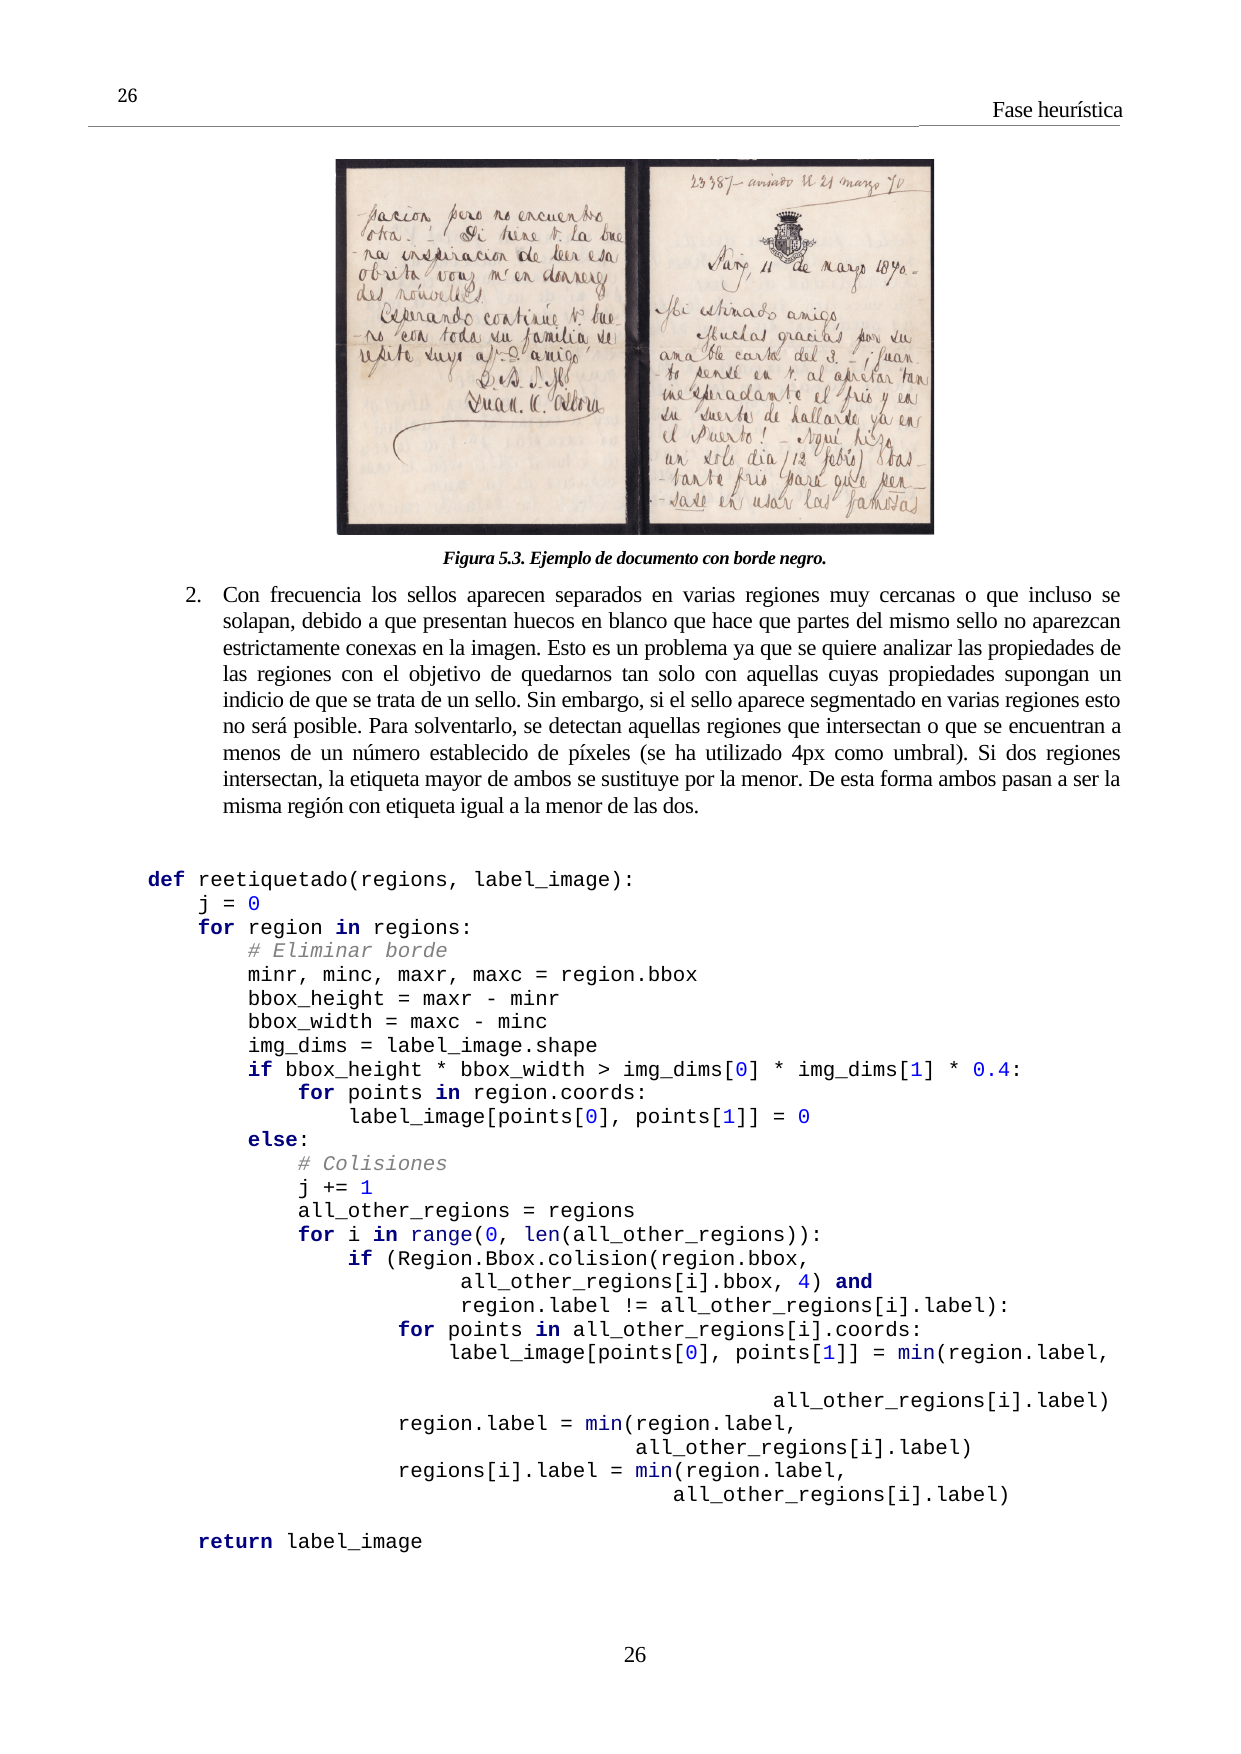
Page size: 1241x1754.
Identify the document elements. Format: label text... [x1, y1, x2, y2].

list Con frecuencia los sellos aparecen separados en varias regiones muy cercanas o que incluso se solapan, debido a que presentan huecos en blanco que hace que partes del mismo sello no aparezcan estrictamente conexas en la imagen. Esto es un problema ya que se quiere analizar las propiedades de las regiones con el objetivo de quedarnos tan solo con aquellas cuyas propiedades supongan un indicio de que se trata de un sello. Sin embargo, si el sello aparece segmentado en varias regiones esto no será posible. Para solventarlo, se detectan aquellas regiones que intersectan o que se encuentran a menos de un número establecido de píxeles (se ha utilizado 4px como umbral). Si dos regiones intersectan, la etiqueta mayor de ambos se sustituye por la menor. De esta forma ambos pasan a ser la misma región con etiqueta igual a la menor de las dos. [185, 581, 1122, 818]
text def reetiquetado(regions, label_image): j = 0 for region in regions: # Eliminar borde minr, minc, maxr, maxc = region.bbox bbox_height = maxr - minr bbox_width = maxc - minc img_dims = label_image.shape if bbox_height * bbox_width > img_dims[0] * img_dims[1] * 0.4: for points in region.coords: label_image[points[0], points[1]] = 0 else: # Colisiones j += 1 all_other_regions = regions for i in range(0, len(all_other_regions)): if (Region.Bbox.colision(region.bbox, all_other_regions[i].bbox, 4) and region.label != all_other_regions[i].label): for points in all_other_regions[i].coords: label_image[points[0], points[1]] = min(region.label, all_other_regions[i].label) region.label = min(region.label, all_other_regions[i].label) regions[i].label = min(region.label, all_other_regions[i].label) return label_image [148, 869, 1122, 1555]
text Figura 5.3. Ejemplo de documento con borde negro. [148, 547, 1122, 568]
picture [335, 159, 935, 535]
